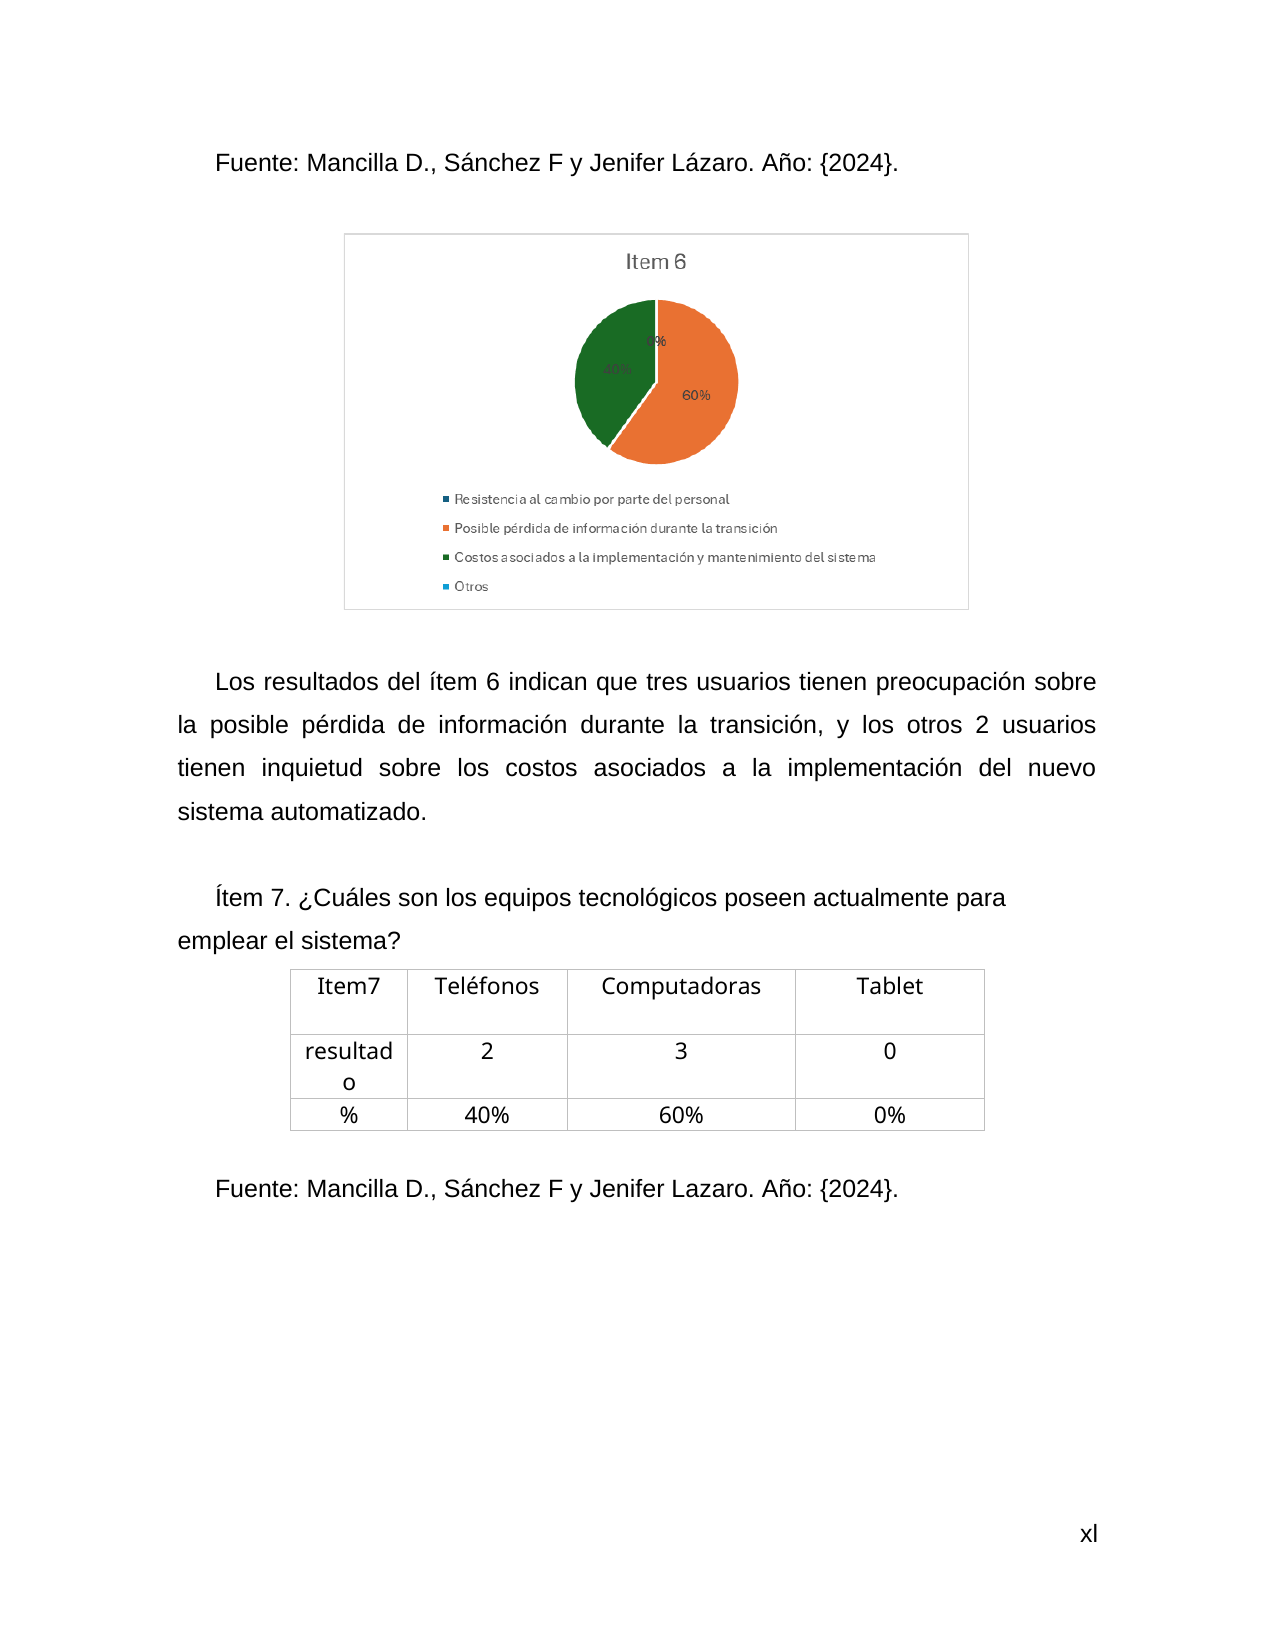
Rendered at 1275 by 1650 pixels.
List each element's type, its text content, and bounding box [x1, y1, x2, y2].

table_cell 2 [408, 1035, 567, 1097]
table_cell 0 [796, 1035, 984, 1097]
table_cell 40% [408, 1099, 567, 1130]
text Ítem 7. ¿Cuáles son los equipos tecnológicos poseen actualmente para emplear el sistema? [177, 883, 1098, 954]
table_header Computadoras [568, 970, 795, 1034]
table_cell 60% [568, 1099, 795, 1130]
table_header Item7 [291, 970, 407, 1034]
table_cell resultado [291, 1035, 407, 1097]
table_header Tablet [796, 970, 984, 1034]
table_cell 3 [568, 1035, 795, 1097]
table_cell 0% [796, 1099, 984, 1130]
text Fuente: Mancilla D., Sánchez F y Jenifer Lazaro. Año: {2024}. [177, 1174, 1098, 1203]
text Los resultados del ítem 6 indican que tres usuarios tienen preocupación sobre la posible pérdida de información durante la transición, y los otros 2 usuarios tienen inquietud sobre los costos asociados a la implementación del nuevo sistema automatizado. [177, 667, 1098, 825]
table_header Teléfonos [408, 970, 567, 1034]
text Fuente: Mancilla D., Sánchez F y Jenifer Lázaro. Año: {2024}. [177, 148, 1098, 176]
table_cell % [291, 1099, 407, 1130]
picture [343, 233, 969, 610]
